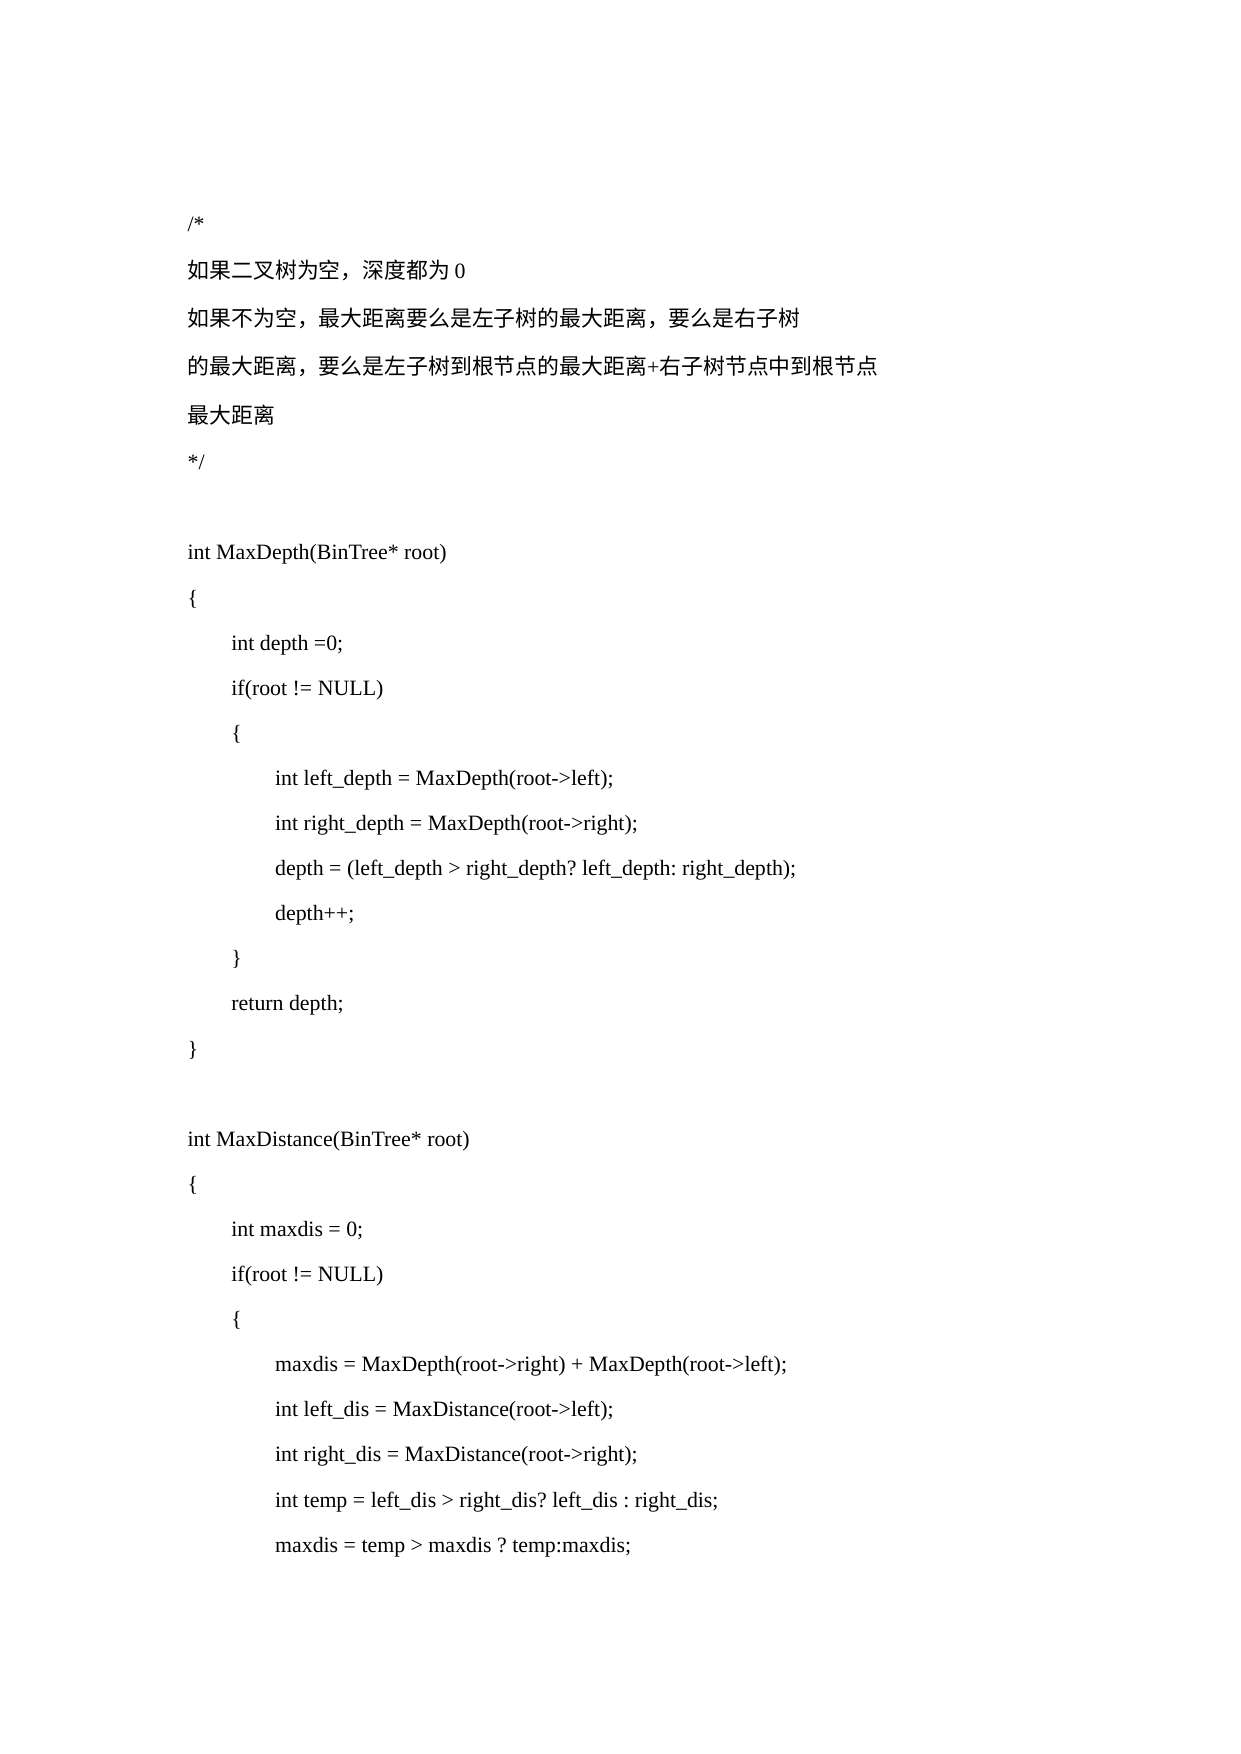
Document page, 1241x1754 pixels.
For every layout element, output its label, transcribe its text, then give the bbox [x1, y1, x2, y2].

text { [187, 1167, 1053, 1200]
text depth = (left_depth > right_depth? left_depth: right_depth); [187, 851, 1053, 884]
text return depth; [187, 987, 1053, 1019]
text 如果不为空，最大距离要么是左子树的最大距离，要么是右子树 [187, 301, 1053, 333]
text } [187, 942, 1053, 974]
text depth++; [187, 897, 1053, 929]
text int right_dis = MaxDistance(root->right); [187, 1438, 1053, 1470]
text int depth =0; [187, 626, 1053, 658]
text { [187, 1302, 1053, 1335]
text int MaxDistance(BinTree* root) [187, 1122, 1053, 1154]
text 如果二叉树为空，深度都为0 [187, 252, 1053, 285]
text maxdis = temp > maxdis ? temp:maxdis; [187, 1528, 1053, 1561]
text */ [187, 446, 1053, 478]
text if(root != NULL) [187, 1257, 1053, 1290]
text { [187, 716, 1053, 749]
text } [187, 1032, 1053, 1064]
text int left_depth = MaxDepth(root->left); [187, 761, 1053, 794]
text 的最大距离，要么是左子树到根节点的最大距离+右子树节点中到根节点 [187, 349, 1053, 381]
text if(root != NULL) [187, 671, 1053, 703]
text maxdis = MaxDepth(root->right) + MaxDepth(root->left); [187, 1348, 1053, 1380]
text int left_dis = MaxDistance(root->left); [187, 1393, 1053, 1425]
text int maxdis = 0; [187, 1212, 1053, 1245]
text int temp = left_dis > right_dis? left_dis : right_dis; [187, 1483, 1053, 1515]
text /* [187, 207, 1053, 239]
text { [187, 581, 1053, 613]
text int MaxDepth(BinTree* root) [187, 536, 1053, 568]
text int right_depth = MaxDepth(root->right); [187, 806, 1053, 839]
text 最大距离 [187, 397, 1053, 430]
